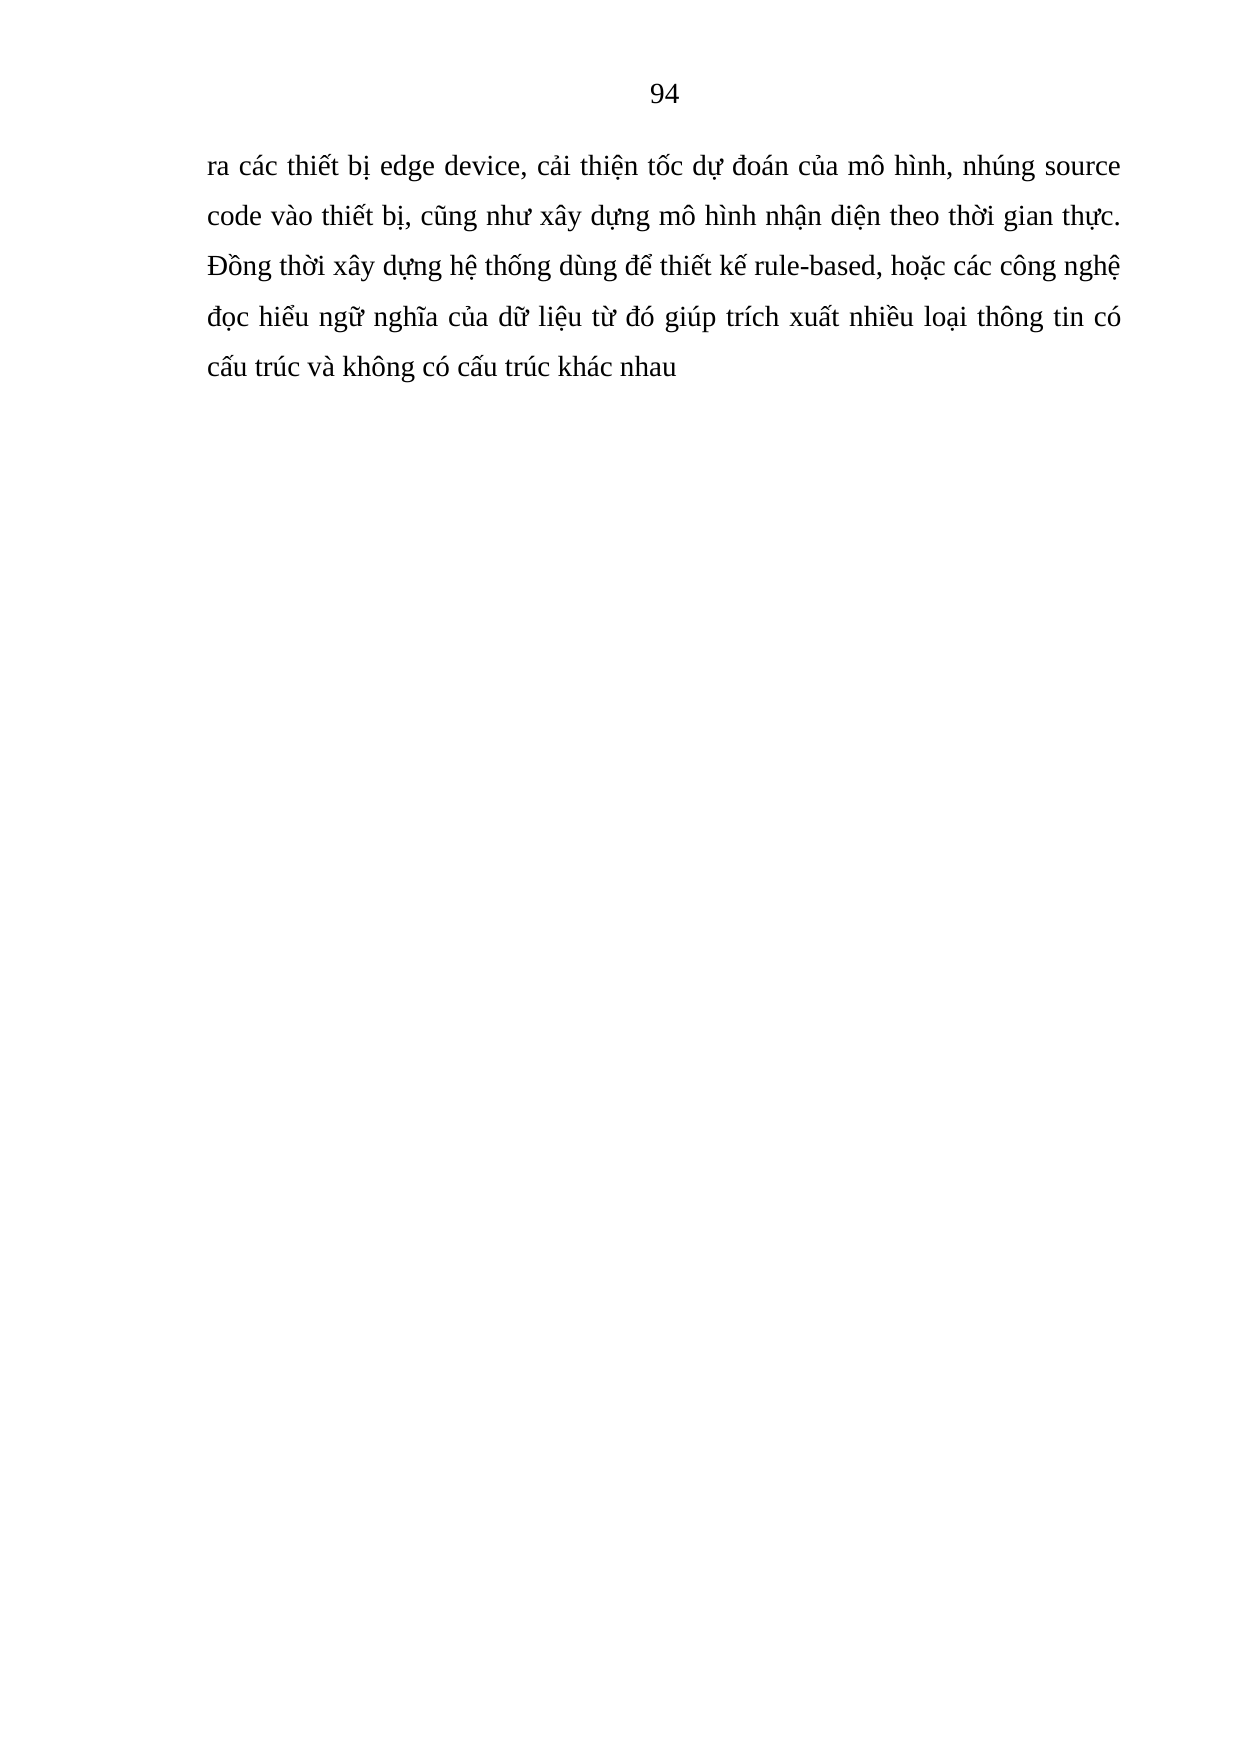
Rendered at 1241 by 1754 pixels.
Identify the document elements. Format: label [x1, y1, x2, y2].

text [207, 148, 1122, 382]
